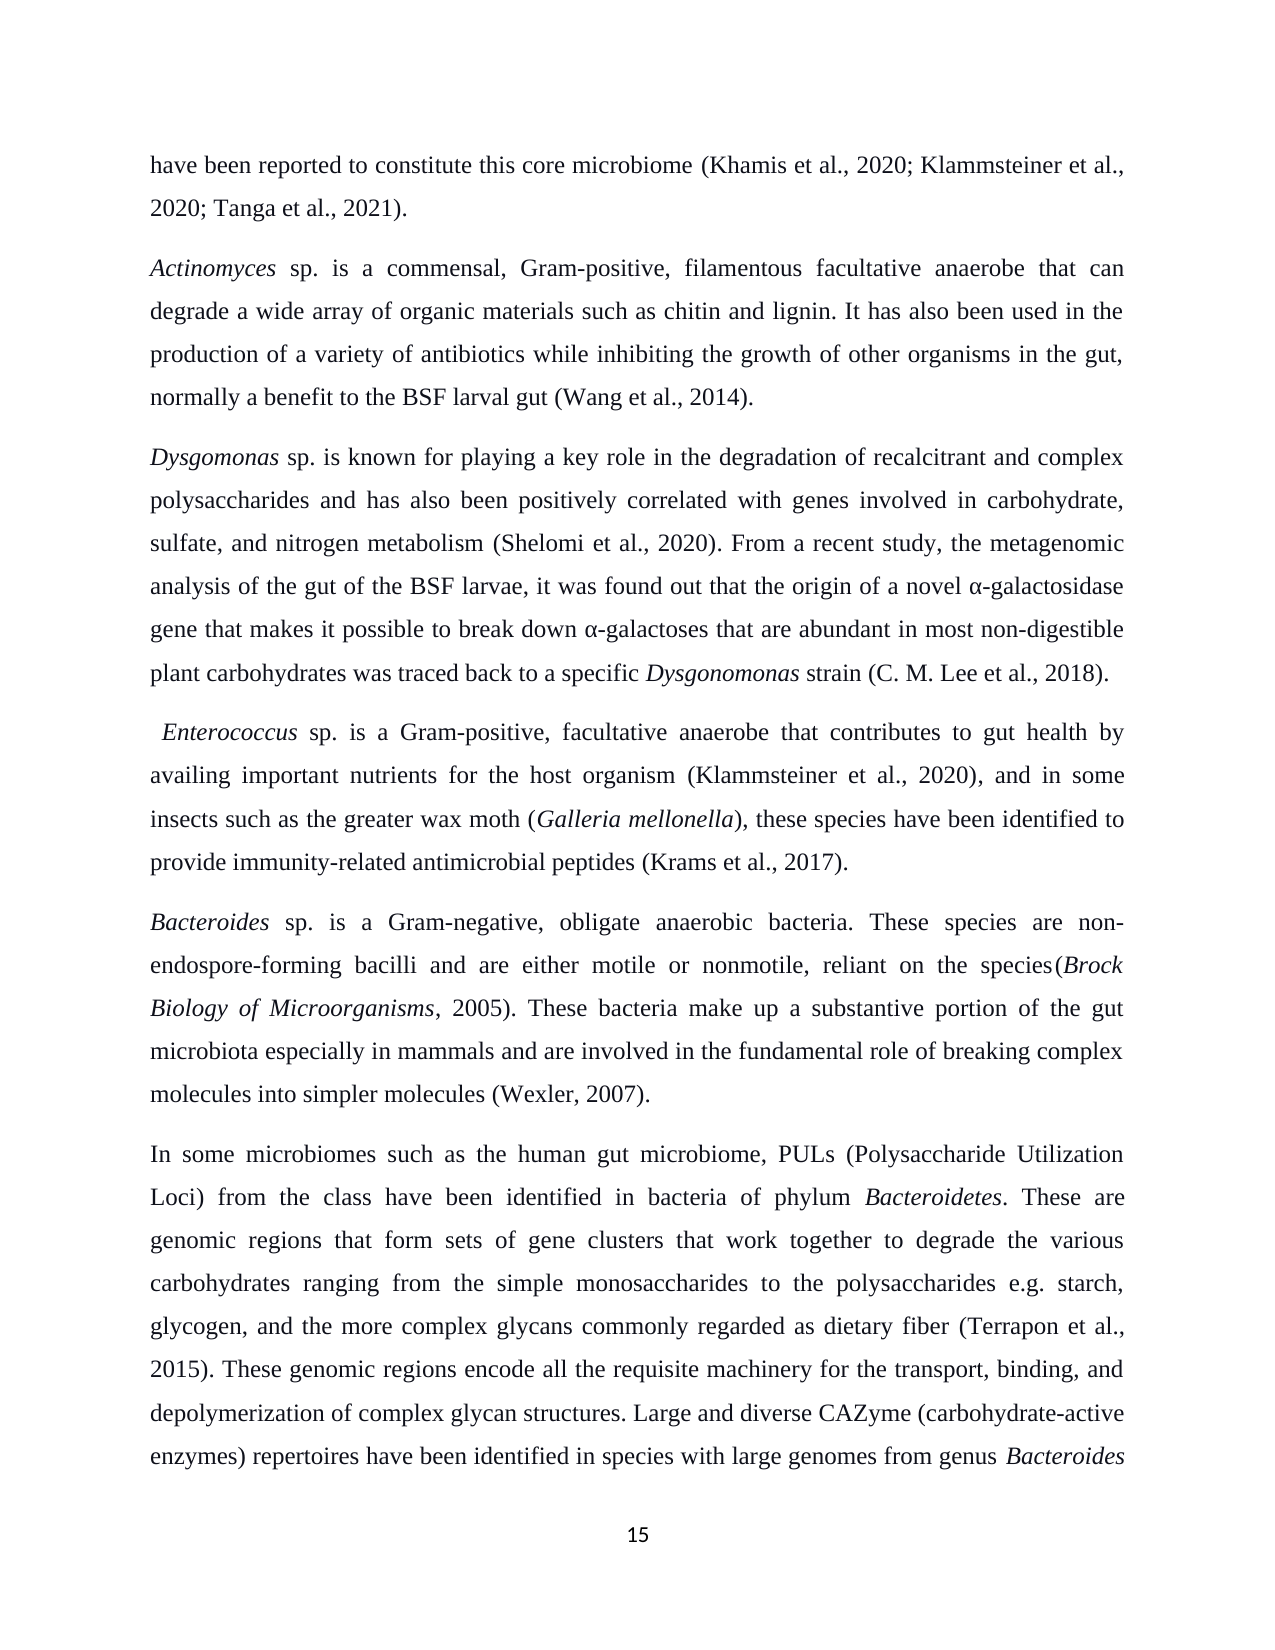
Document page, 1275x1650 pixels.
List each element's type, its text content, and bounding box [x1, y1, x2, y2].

text Enterococcus sp. is a Gram-positive, facultative anaerobe that contributes to gut health by availing important nutrients for the host organism (Klammsteiner et al., 2020), and in some insects such as the greater wax moth (Galleria mellonella), these species have been identified to provide immunity-related antimicrobial peptides (Krams et al., 2017). [150, 717, 1125, 876]
text Actinomyces sp. is a commensal, Gram-positive, filamentous facultative anaerobe that can degrade a wide array of organic materials such as chitin and lignin. It has also been used in the production of a variety of antibiotics while inhibiting the growth of other organisms in the gut, normally a benefit to the BSF larval gut (Wang et al., 2014). [150, 253, 1125, 411]
text Bacteroides sp. is a Gram-negative, obligate anaerobic bacteria. These species are non-endospore-forming bacilli and are either motile or nonmotile, reliant on the species(Brock Biology of Microorganisms, 2005). These bacteria make up a substantive portion of the gut microbiota especially in mammals and are involved in the fundamental role of breaking complex molecules into simpler molecules (Wexler, 2007). [150, 907, 1125, 1108]
text Dysgomonas sp. is known for playing a key role in the degradation of recalcitrant and complex polysaccharides and has also been positively correlated with genes involved in carbohydrate, sulfate, and nitrogen metabolism (Shelomi et al., 2020). From a recent study, the metagenomic analysis of the gut of the BSF larvae, it was found out that the origin of a novel α-galactosidase gene that makes it possible to break down α-galactoses that are abundant in most non-digestible plant carbohydrates was traced back to a specific Dysgonomonas strain (C. M. Lee et al., 2018). [150, 442, 1125, 686]
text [150, 1139, 1125, 1469]
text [150, 150, 1125, 222]
